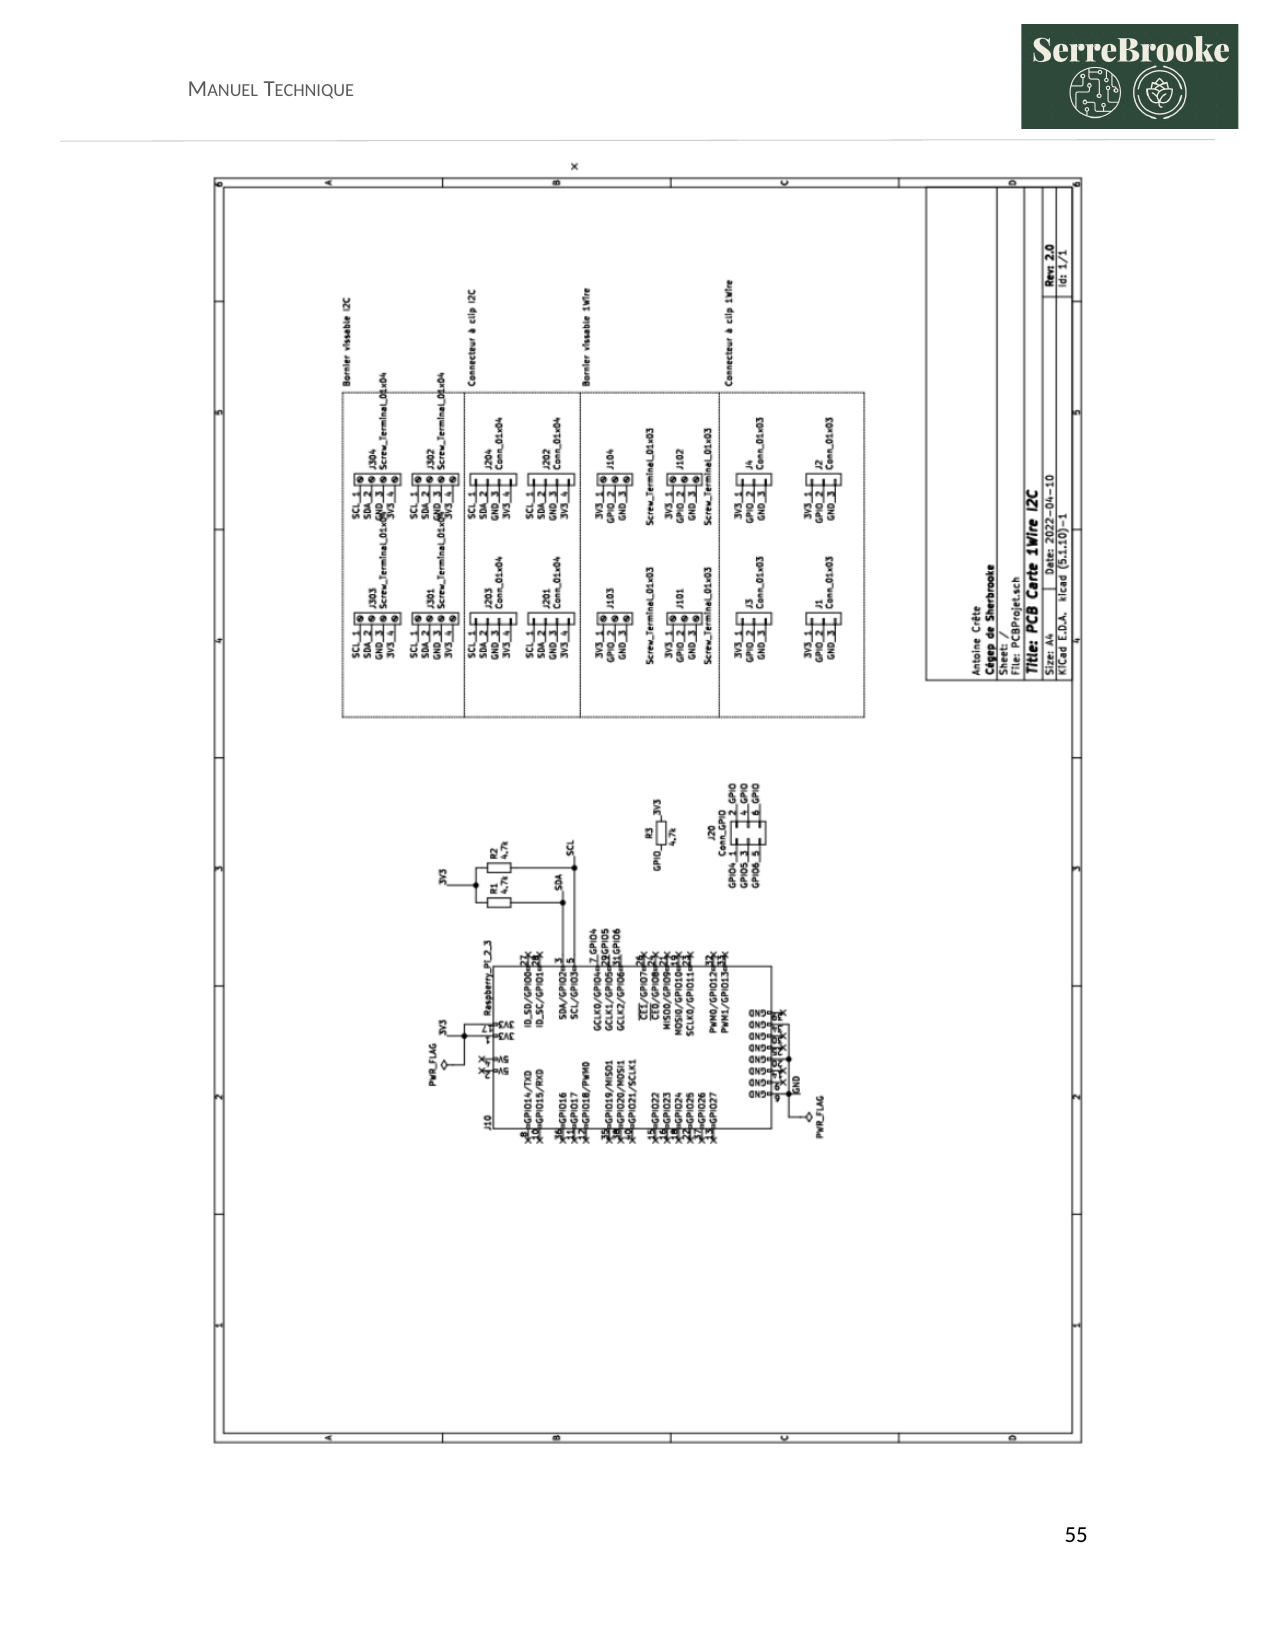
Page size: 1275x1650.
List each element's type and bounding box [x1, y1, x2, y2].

picture [191, 157, 1101, 1469]
picture [1021, 24, 1239, 129]
